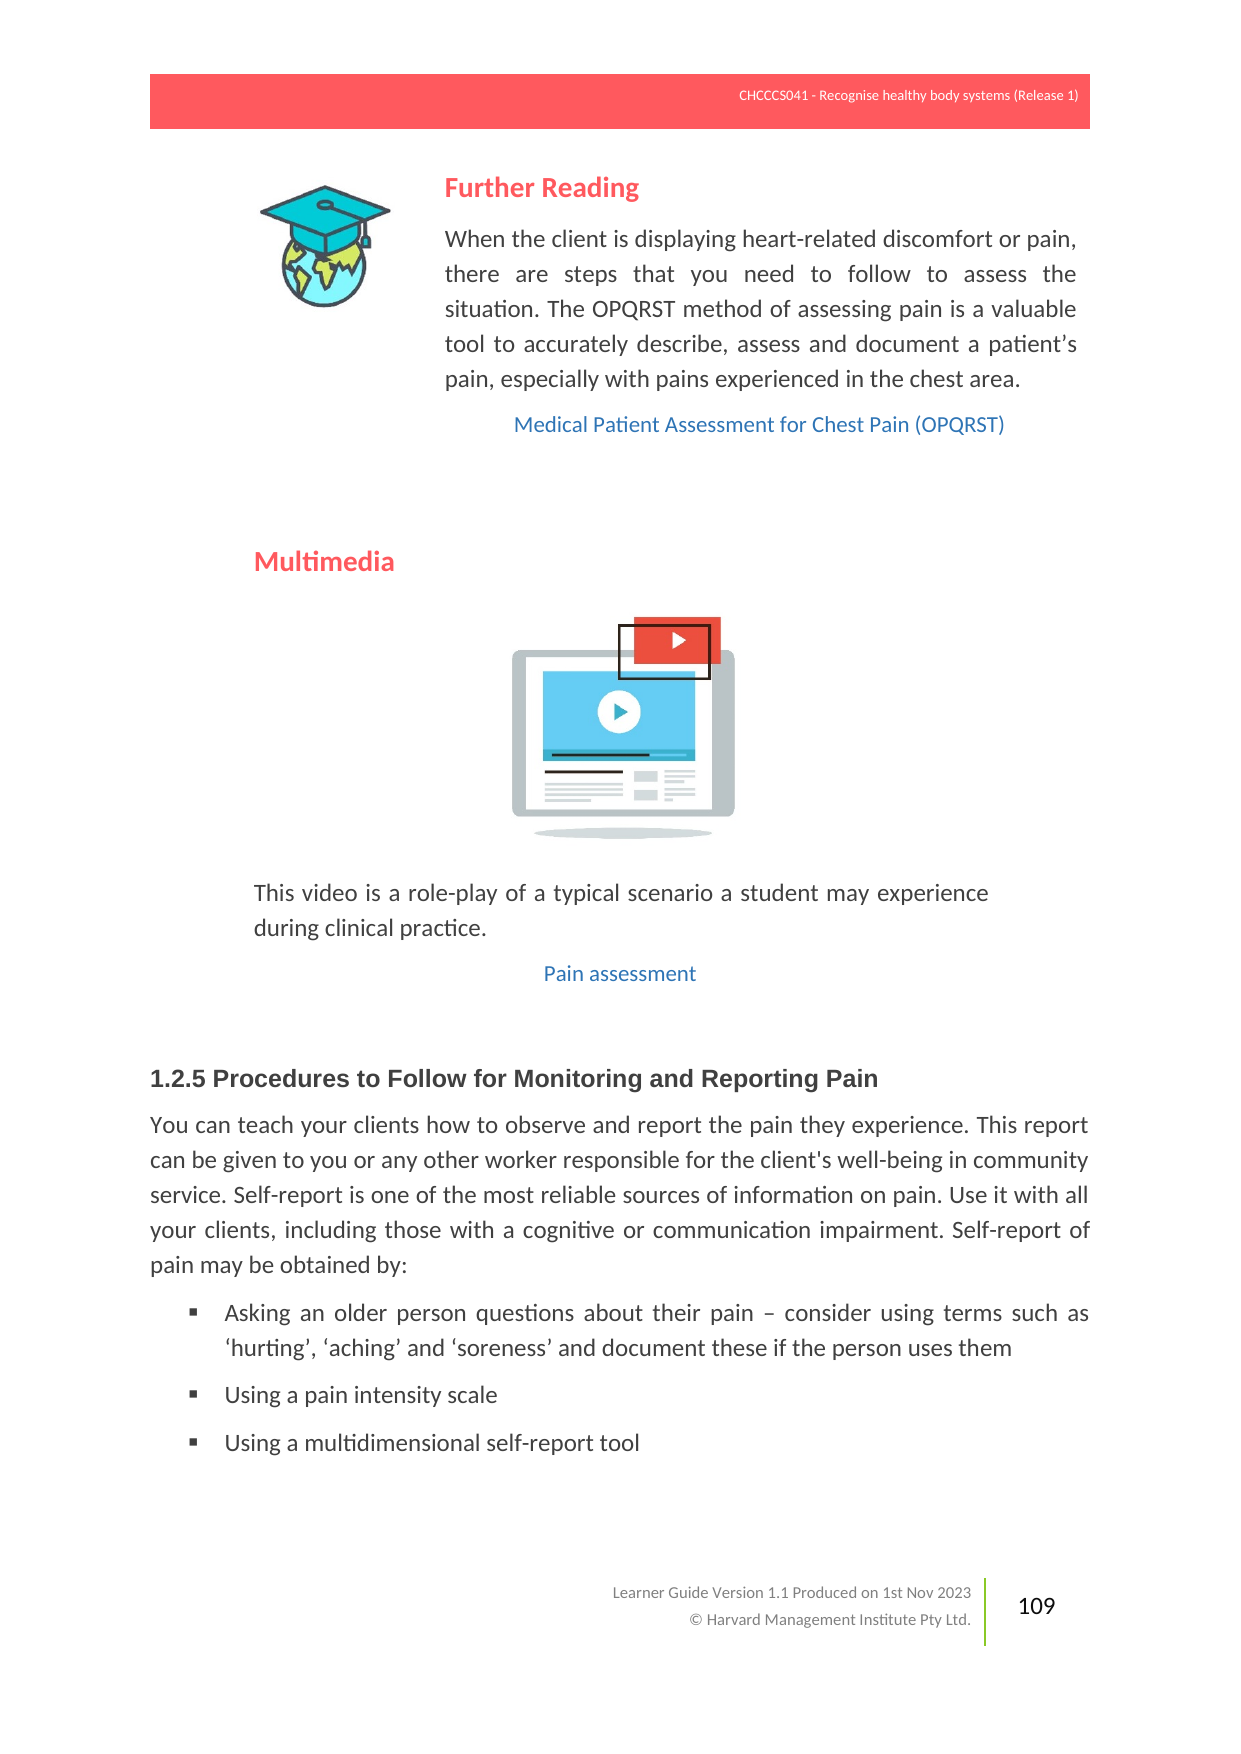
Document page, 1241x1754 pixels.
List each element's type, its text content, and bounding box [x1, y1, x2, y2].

table_header Multimedia This video is a role-play of a typical scenario a student may experience during clinical practice. Pain assessment [239, 531, 1001, 1004]
list Using a pain intensity scale [187, 1379, 1090, 1410]
table_header Further Reading When the client is displaying heart-related discomfort or pain, there are steps that you need to follow to assess the situation. The OPQRST method of assessing pain is a valuable tool to accurately describe, assess and document a patient’s pain, especially with pains experienced in the chest area. Medical Patient Assessment for Chest Pain (OPQRST) [430, 157, 1089, 471]
picture [256, 169, 397, 317]
list Using a multidimensional self-report tool [187, 1427, 1090, 1457]
text You can teach your clients how to observe and report the pain they experience. This report can be given to you or any other worker responsible for the client's well-being in community service. Self-report is one of the most reliable sources of information on pain. Use it with all your clients, including those with a cognitive or communication impairment. Self-report of pain may be obtained by: [150, 1109, 1090, 1280]
subtitle 1.2.5 Procedures to Follow for Monitoring and Reporting Pain [150, 1064, 1090, 1093]
picture [474, 596, 770, 861]
list Asking an older person questions about their pain – consider using terms such as ‘hurting’, ‘aching’ and ‘soreness’ and document these if the person uses them [187, 1297, 1090, 1362]
table_header [223, 157, 430, 471]
